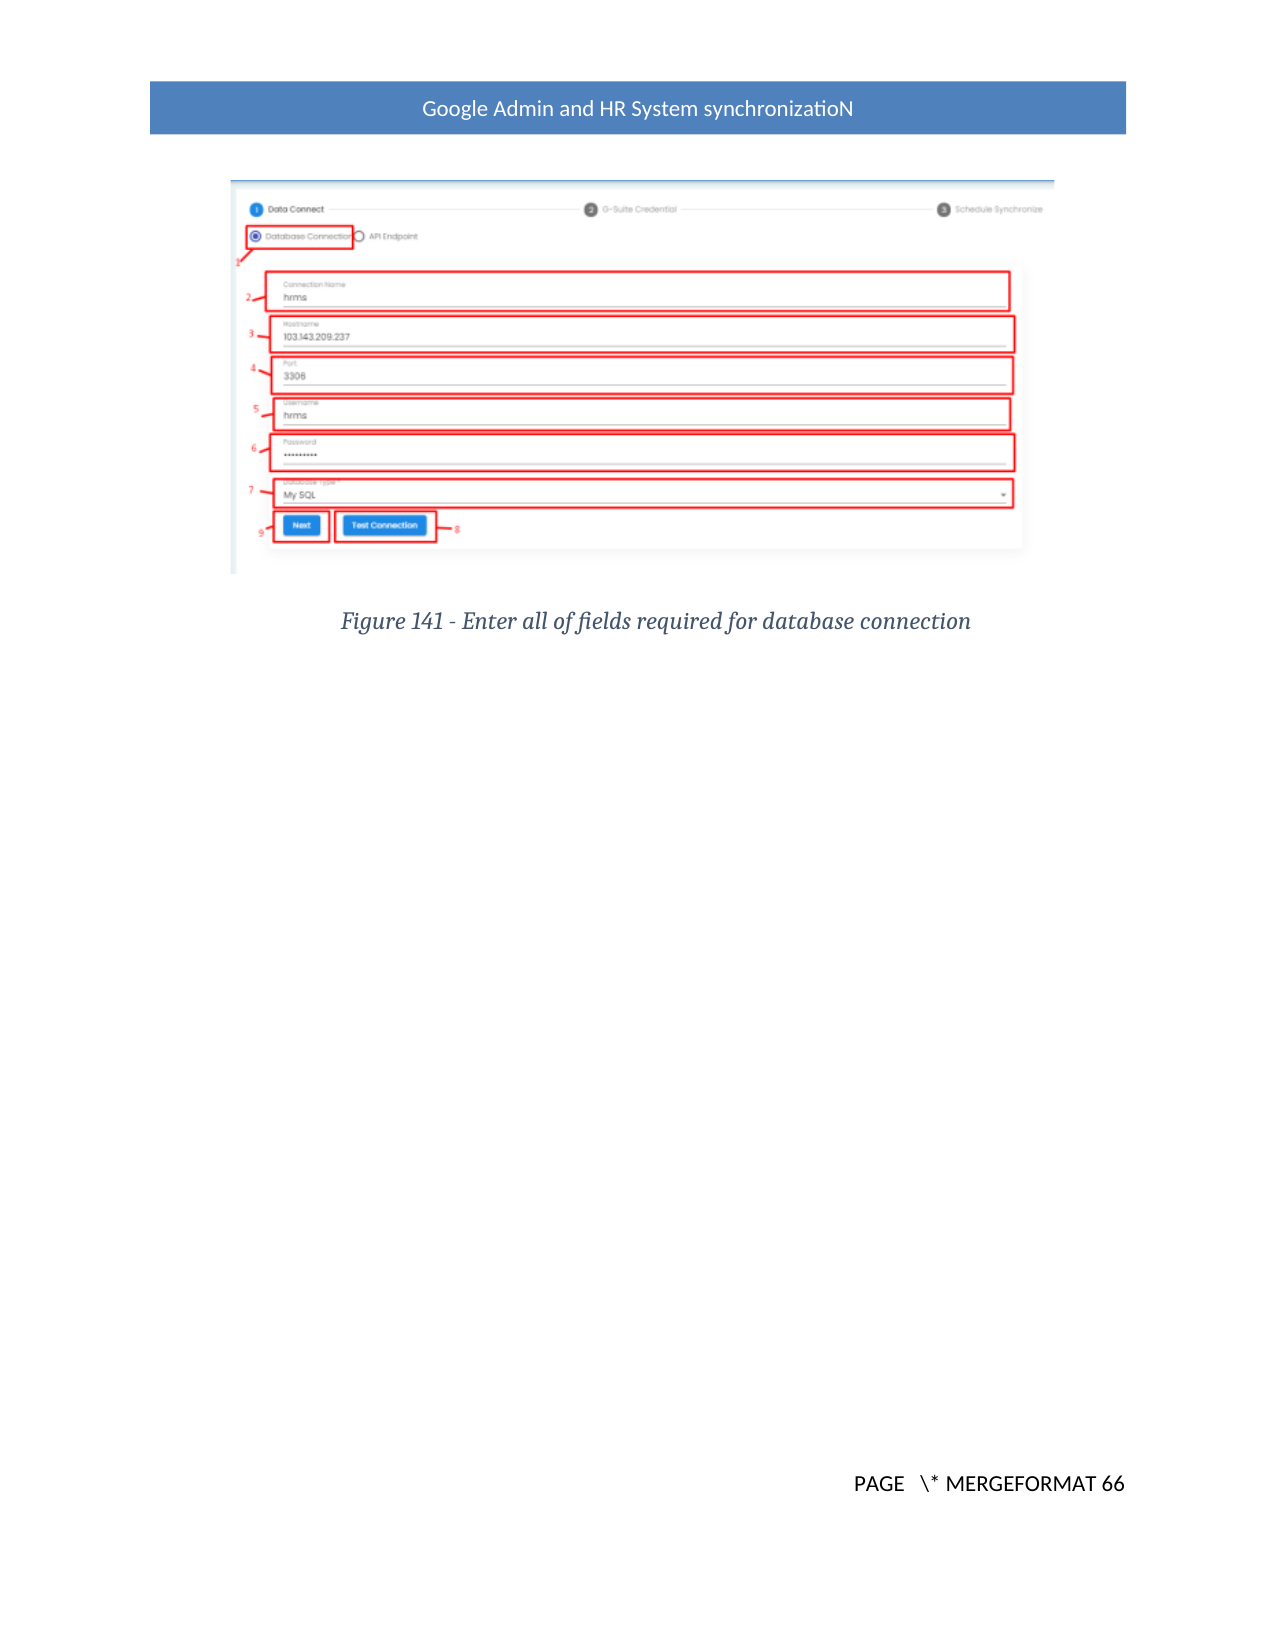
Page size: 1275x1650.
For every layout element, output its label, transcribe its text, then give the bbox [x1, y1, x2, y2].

picture [230, 180, 1055, 574]
